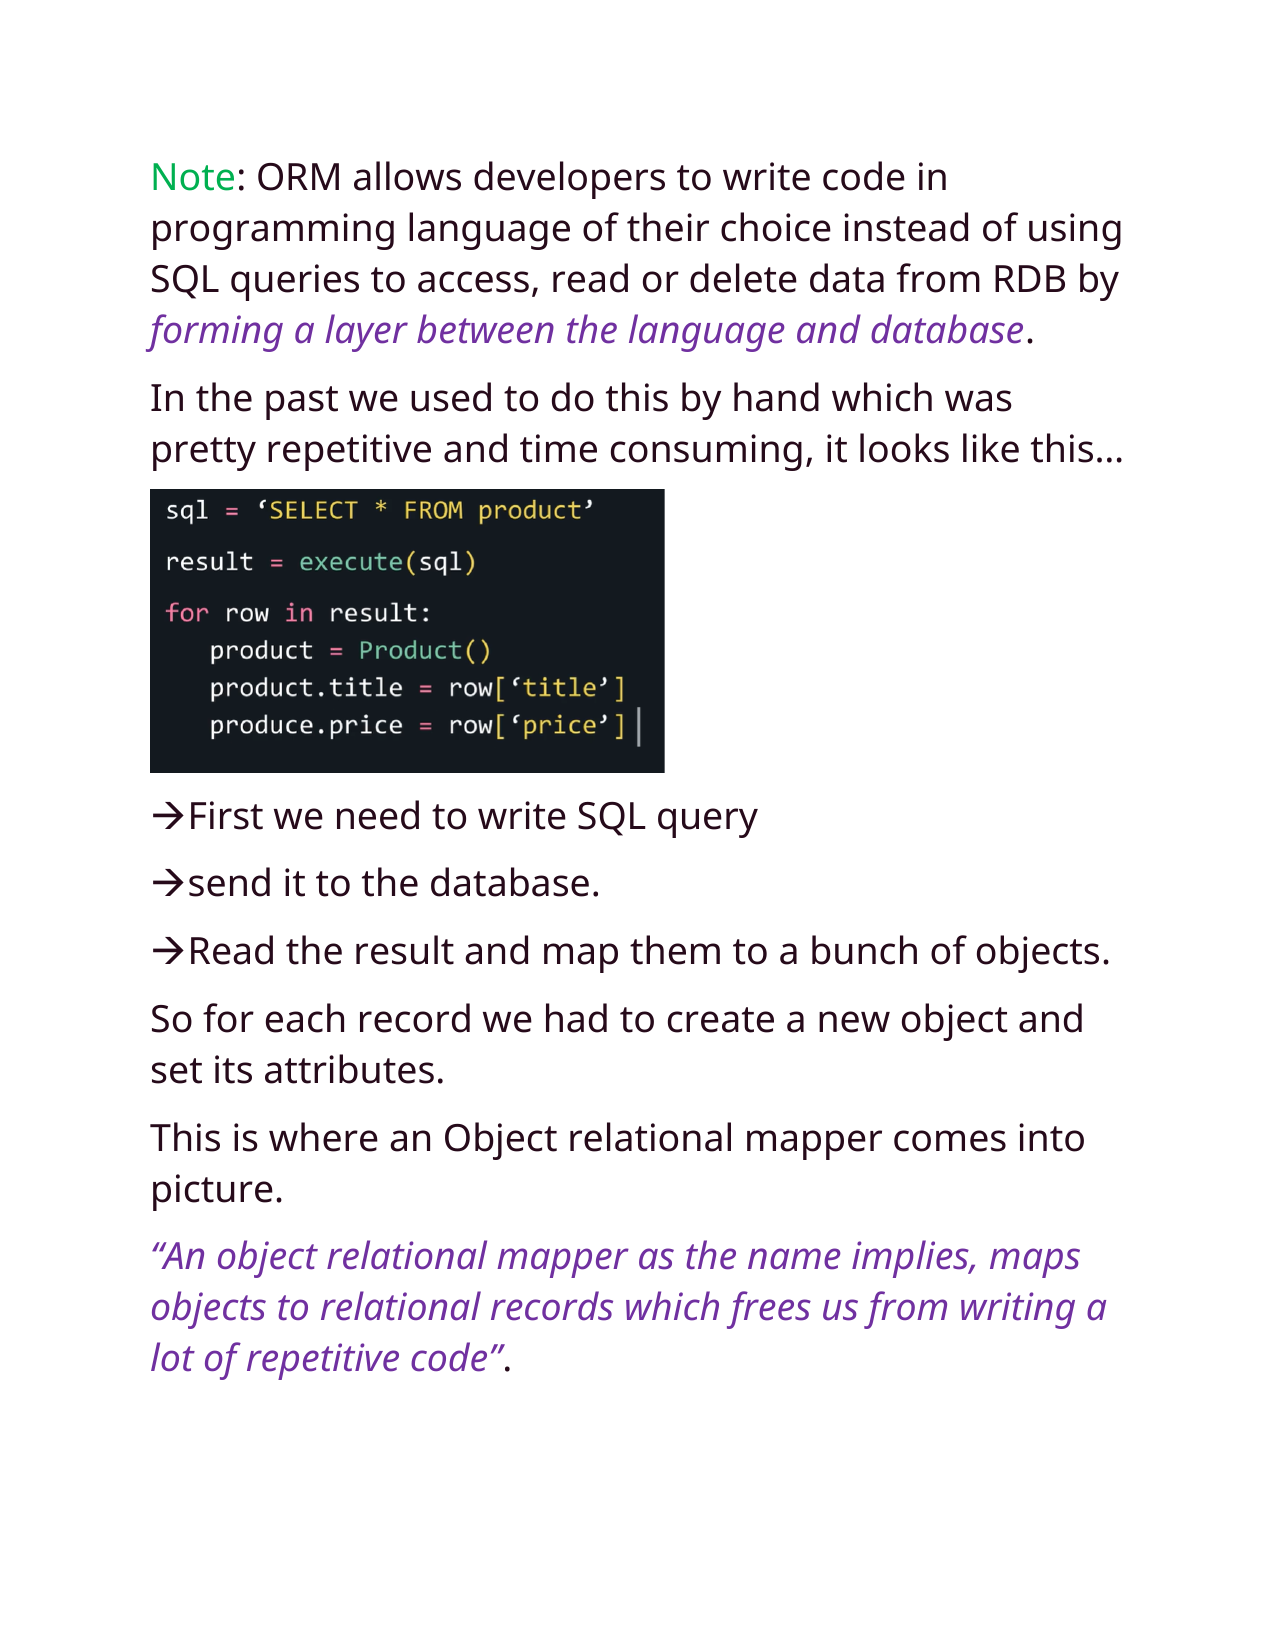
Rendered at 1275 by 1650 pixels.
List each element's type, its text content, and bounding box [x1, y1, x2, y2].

text “An object relational mapper as the name implies, maps objects to relational records which frees us from writing a lot of repetitive code”. [150, 1230, 1125, 1383]
text send it to the database. [150, 857, 1125, 908]
text So for each record we had to create a new object and set its attributes. [150, 992, 1125, 1094]
text In the past we used to do this by hand which was pretty repetitive and time consuming, it looks like this… [150, 371, 1125, 473]
text First we need to write SQL query [150, 789, 1125, 840]
picture [150, 489, 665, 773]
text Note: ORM allows developers to write code in programming language of their choice instead of using SQL queries to access, read or delete data from RDB by forming a layer between the language and database. [150, 150, 1125, 354]
text This is where an Object relational mapper comes into picture. [150, 1111, 1125, 1213]
text Read the result and map them to a bunch of objects. [150, 924, 1125, 976]
